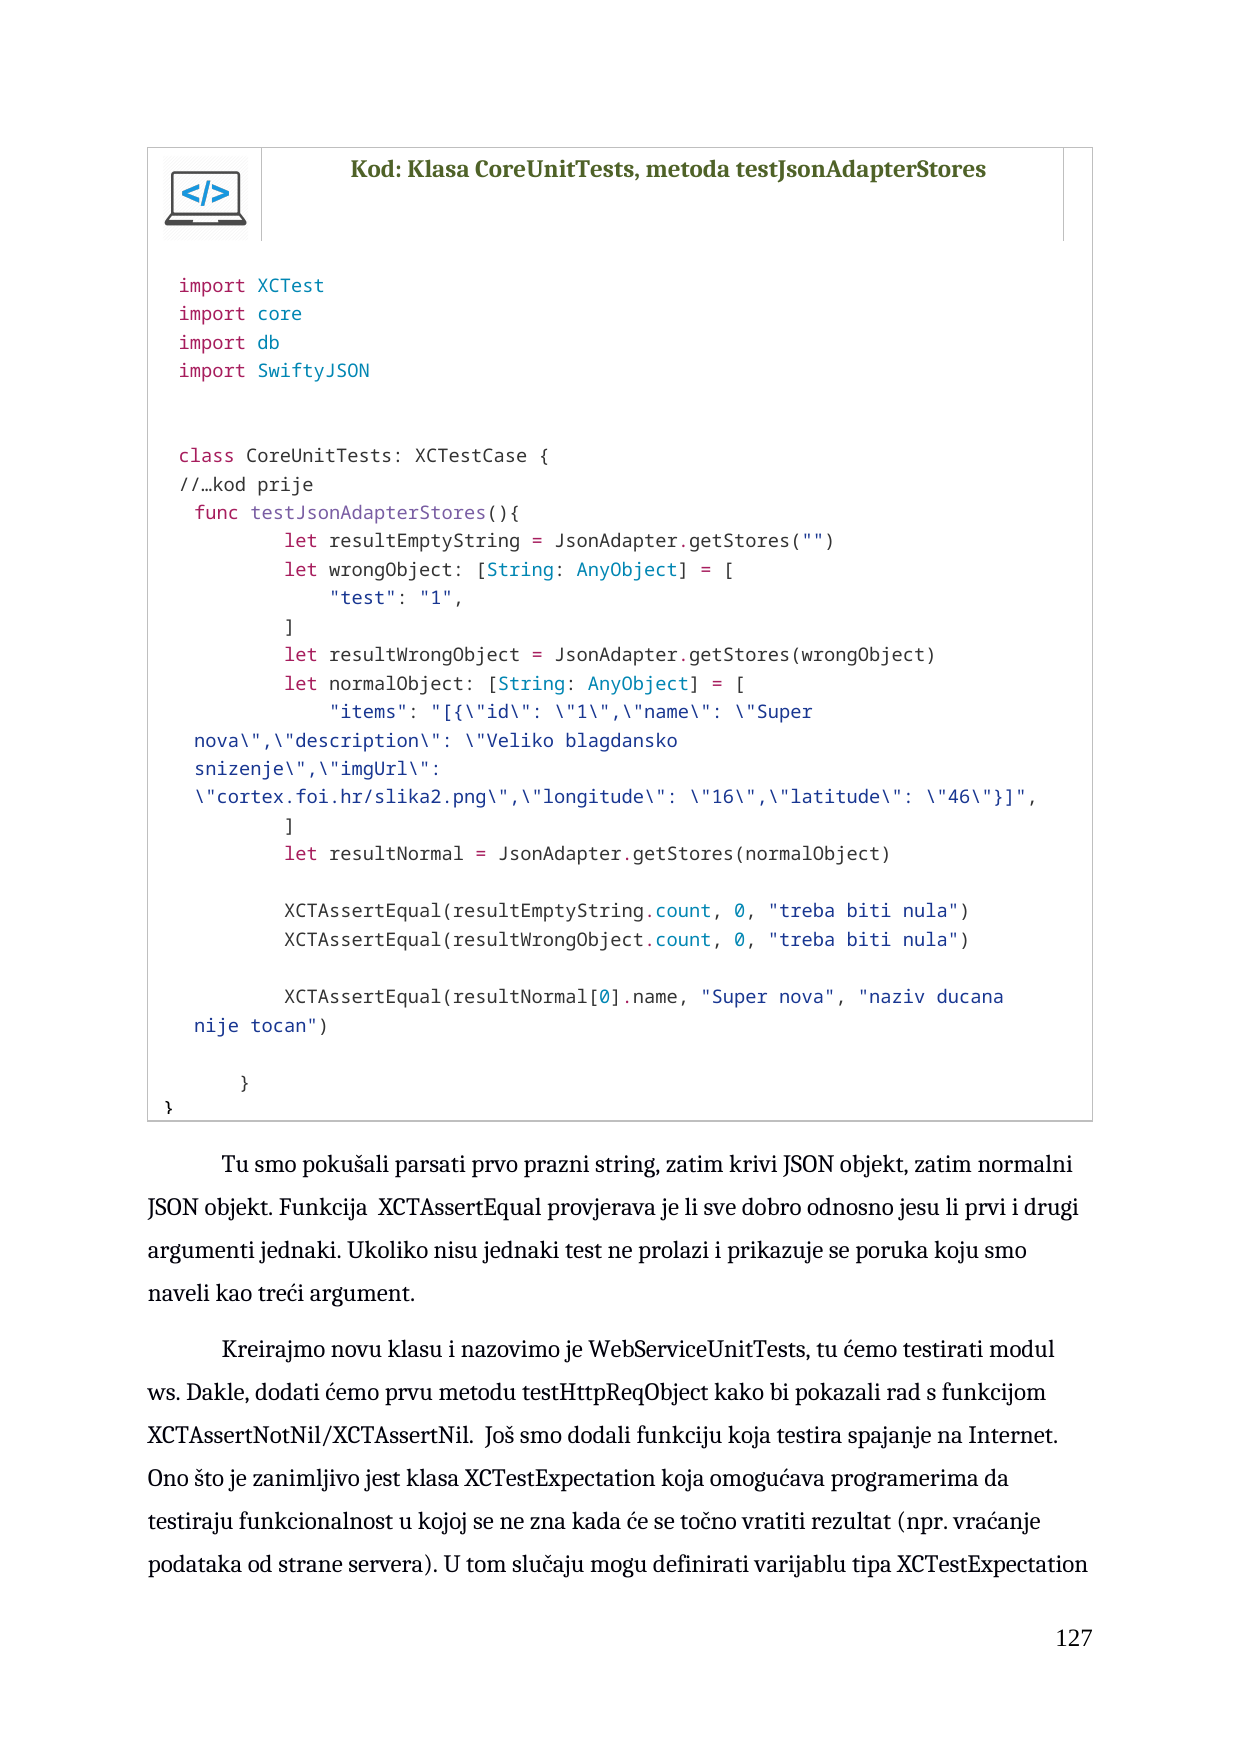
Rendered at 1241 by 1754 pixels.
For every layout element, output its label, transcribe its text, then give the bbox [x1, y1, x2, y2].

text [148, 1335, 1093, 1579]
picture [162, 155, 249, 241]
text Tu smo pokušali parsati prvo prazni string, zatim krivi JSON objekt, zatim normalni JSON objekt. Funkcija XCTAssertEqual provjerava je li sve dobro odnosno jesu li prvi i drugi argumenti jednaki. Ukoliko nisu jednaki test ne prolazi i prikazuje se poruka koju smo naveli kao treći argument. [148, 1150, 1093, 1308]
